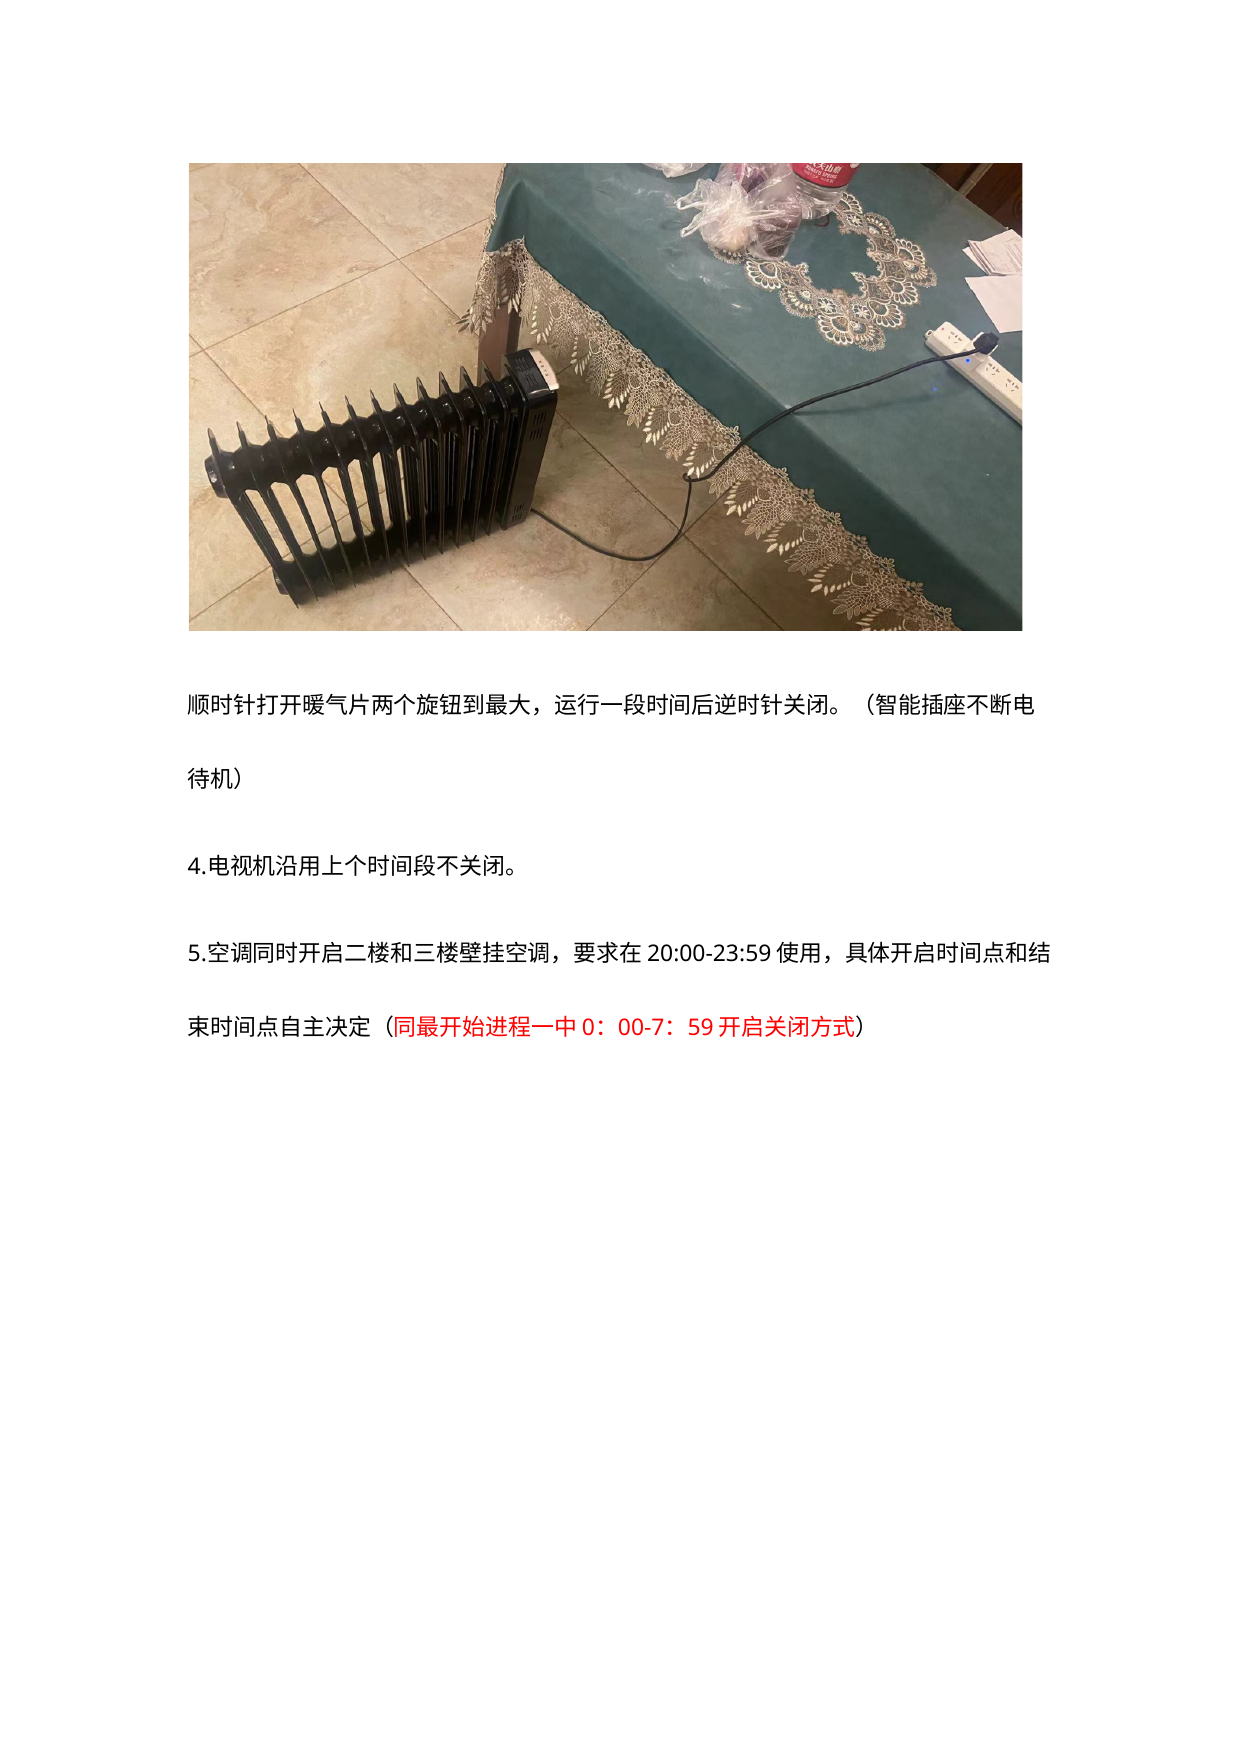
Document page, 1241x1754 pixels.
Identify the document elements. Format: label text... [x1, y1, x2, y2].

picture [190, 163, 1022, 631]
text 顺时针打开暖气片两个旋钮到最大，运行一段时间后逆时针关闭。（智能插座不断电待机） [187, 671, 1053, 811]
text 5.空调同时开启二楼和三楼壁挂空调，要求在20:00-23:59使用，具体开启时间点和结束时间点自主决定（同最开始进程一中0：00-7：59开启关闭方式） [187, 919, 1053, 1058]
text 4.电视机沿用上个时间段不关闭。 [187, 832, 1053, 897]
